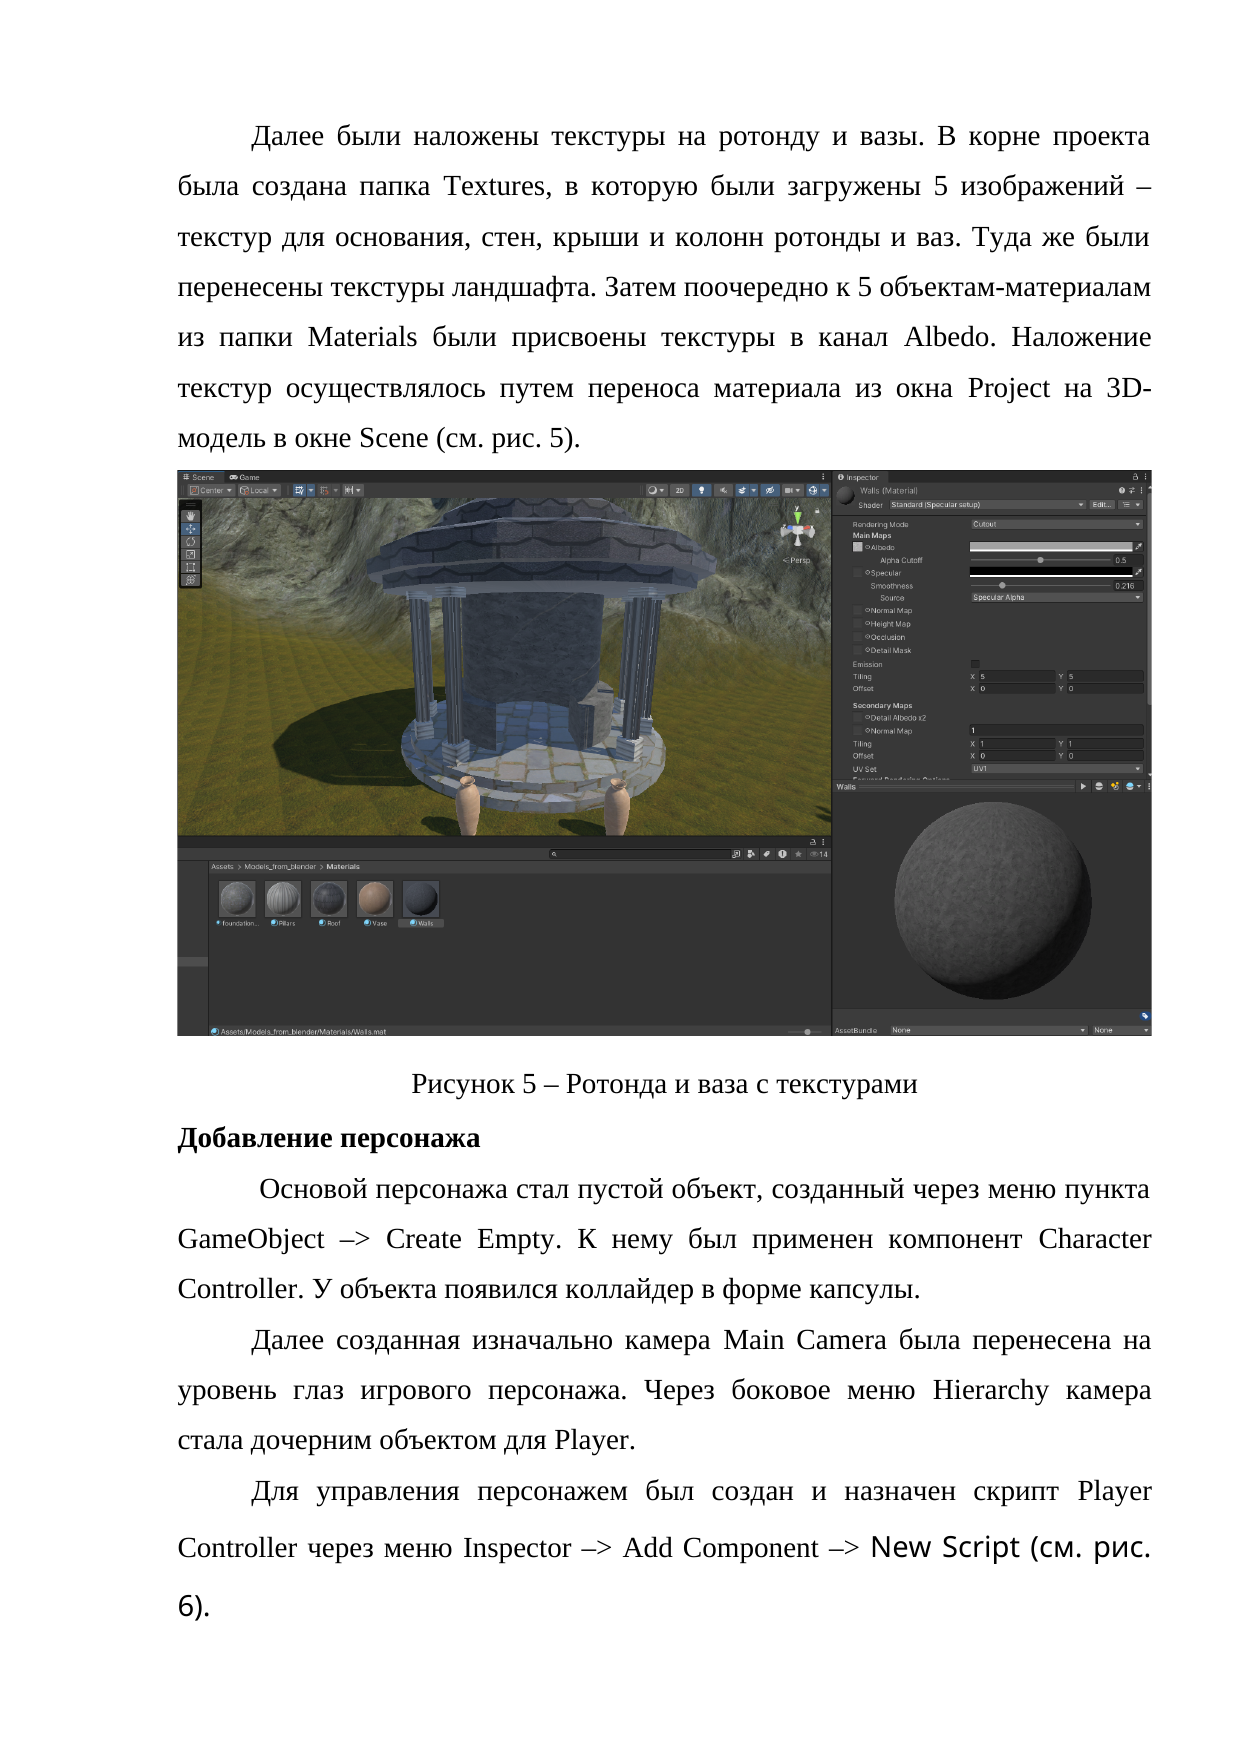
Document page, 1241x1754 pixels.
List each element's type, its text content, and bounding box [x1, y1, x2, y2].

picture [177, 470, 1152, 1036]
text Основой персонажа стал пустой объект, созданный через меню пункта GameObject –> Create Empty. К нему был применен компонент Character Controller. У объекта появился коллайдер в форме капсулы. [177, 1171, 1152, 1305]
text Далее были наложены текстуры на ротонду и вазы. В корне проекта была создана папка Textures, в которую были загружены 5 изображений – текстур для основания, стен, крыши и колонн ротонды и ваз. Туда же были перенесены текстуры ландшафта. Затем поочередно к 5 объектам-материалам из папки Materials были присвоены текстуры в канал Albedo. Наложение текстур осуществлялось путем переноса материала из окна Project на 3D-модель в окне Scene (см. рис. 5). [177, 118, 1152, 453]
text Добавление персонажа [177, 1121, 1152, 1154]
text Далее созданная изначально камера Main Camera была перенесена на уровень глаз игрового персонажа. Через боковое меню Hierarchy камера стала дочерним объектом для Player. [177, 1322, 1152, 1456]
text Для управления персонажем был создан и назначен скрипт Player Controller через меню Inspector –> Add Component –> New Script (см. рис. 6). [177, 1473, 1152, 1625]
text Рисунок 5 – Ротонда и ваза с текстурами [177, 1066, 1152, 1100]
